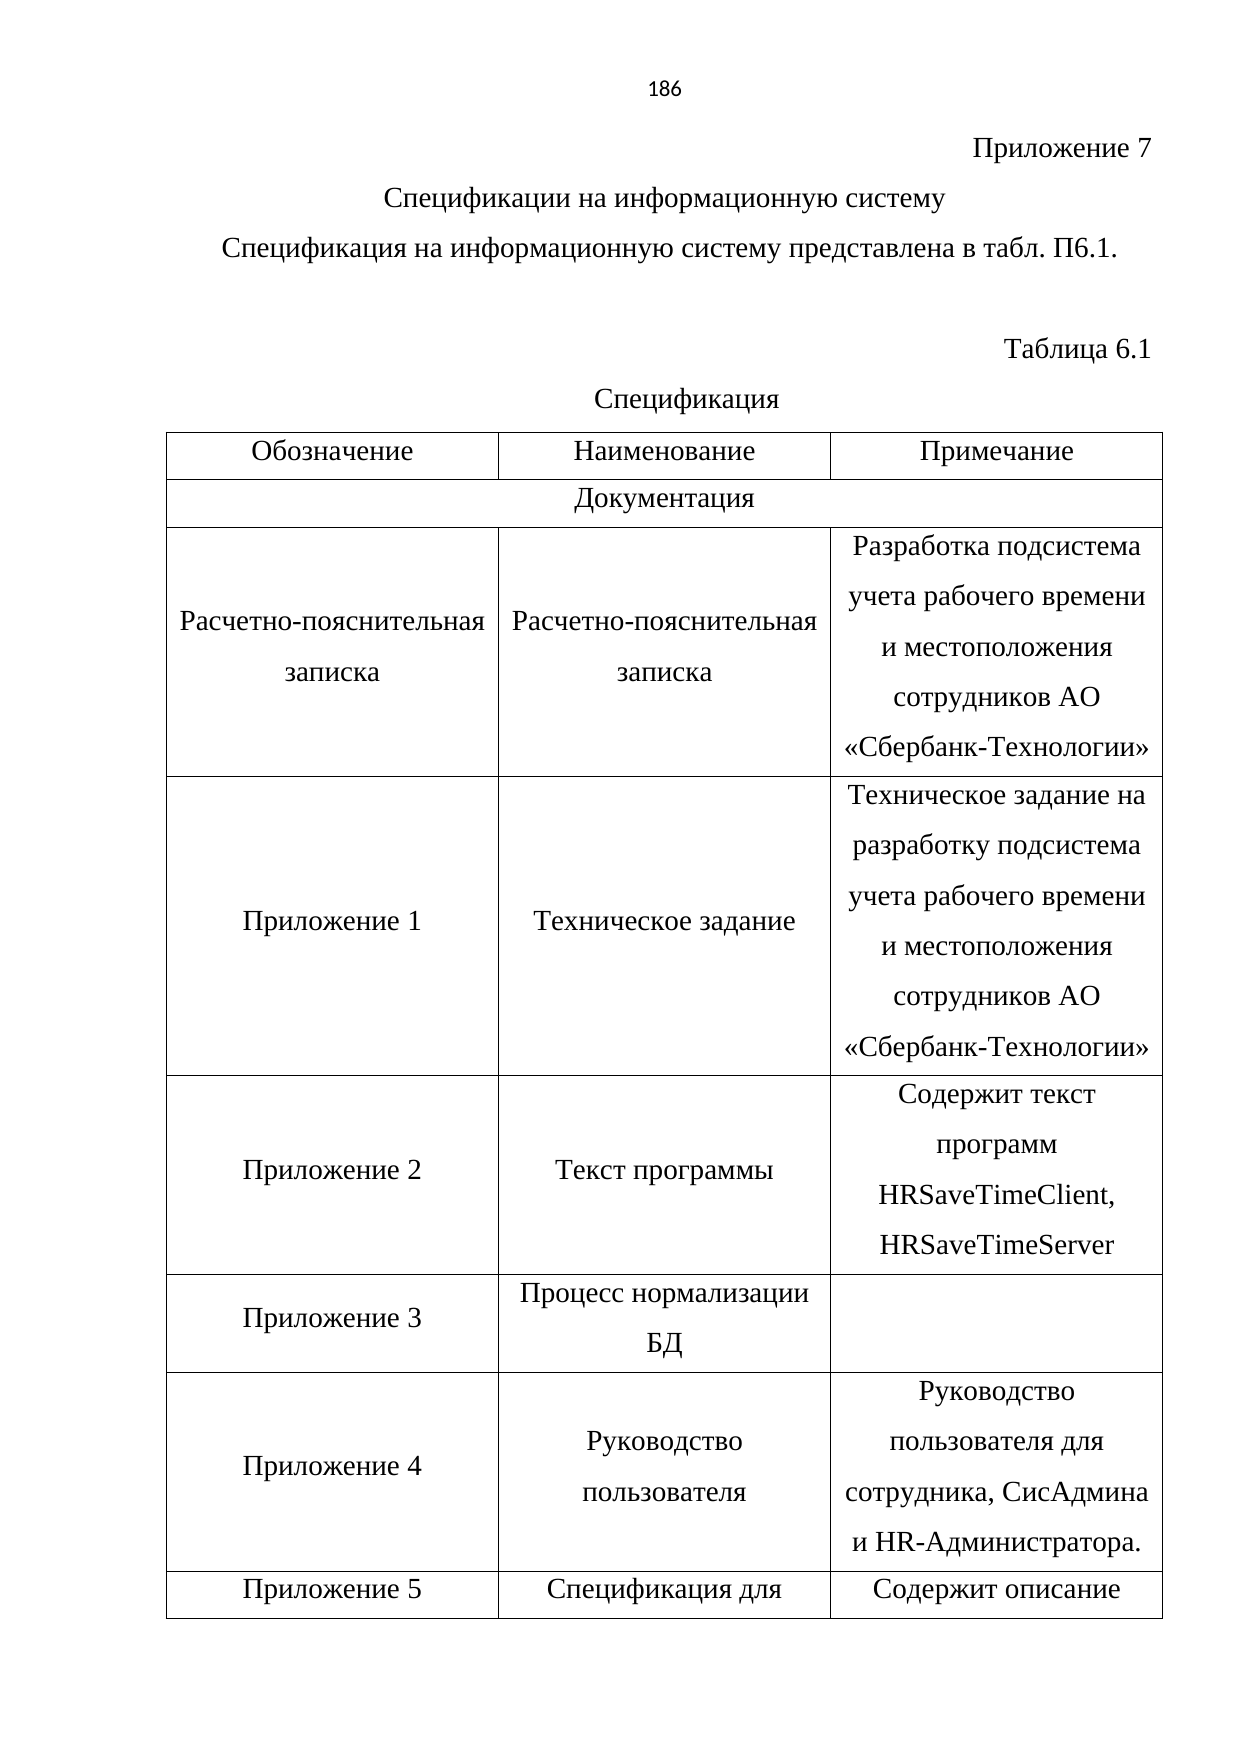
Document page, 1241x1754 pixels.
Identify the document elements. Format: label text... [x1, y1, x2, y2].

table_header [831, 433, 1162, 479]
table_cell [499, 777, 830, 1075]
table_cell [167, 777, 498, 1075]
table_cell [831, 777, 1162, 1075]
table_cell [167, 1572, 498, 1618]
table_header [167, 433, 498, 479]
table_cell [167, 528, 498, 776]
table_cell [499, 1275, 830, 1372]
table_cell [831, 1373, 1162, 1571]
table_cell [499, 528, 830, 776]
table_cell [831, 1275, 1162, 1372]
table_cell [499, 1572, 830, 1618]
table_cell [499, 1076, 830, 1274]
text Спецификация на информационную систему представлена в табл. П6.1. [177, 230, 1152, 264]
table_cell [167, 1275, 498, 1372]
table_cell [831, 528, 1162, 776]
text Спецификация [177, 381, 1152, 415]
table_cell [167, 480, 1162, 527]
text Таблица 6.1 [177, 331, 1152, 364]
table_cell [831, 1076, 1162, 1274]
text Спецификации на информационную систему [177, 180, 1152, 214]
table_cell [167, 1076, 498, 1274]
text Приложение 7 [177, 130, 1152, 163]
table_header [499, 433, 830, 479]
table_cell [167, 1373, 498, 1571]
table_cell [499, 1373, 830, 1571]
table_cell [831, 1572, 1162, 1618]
